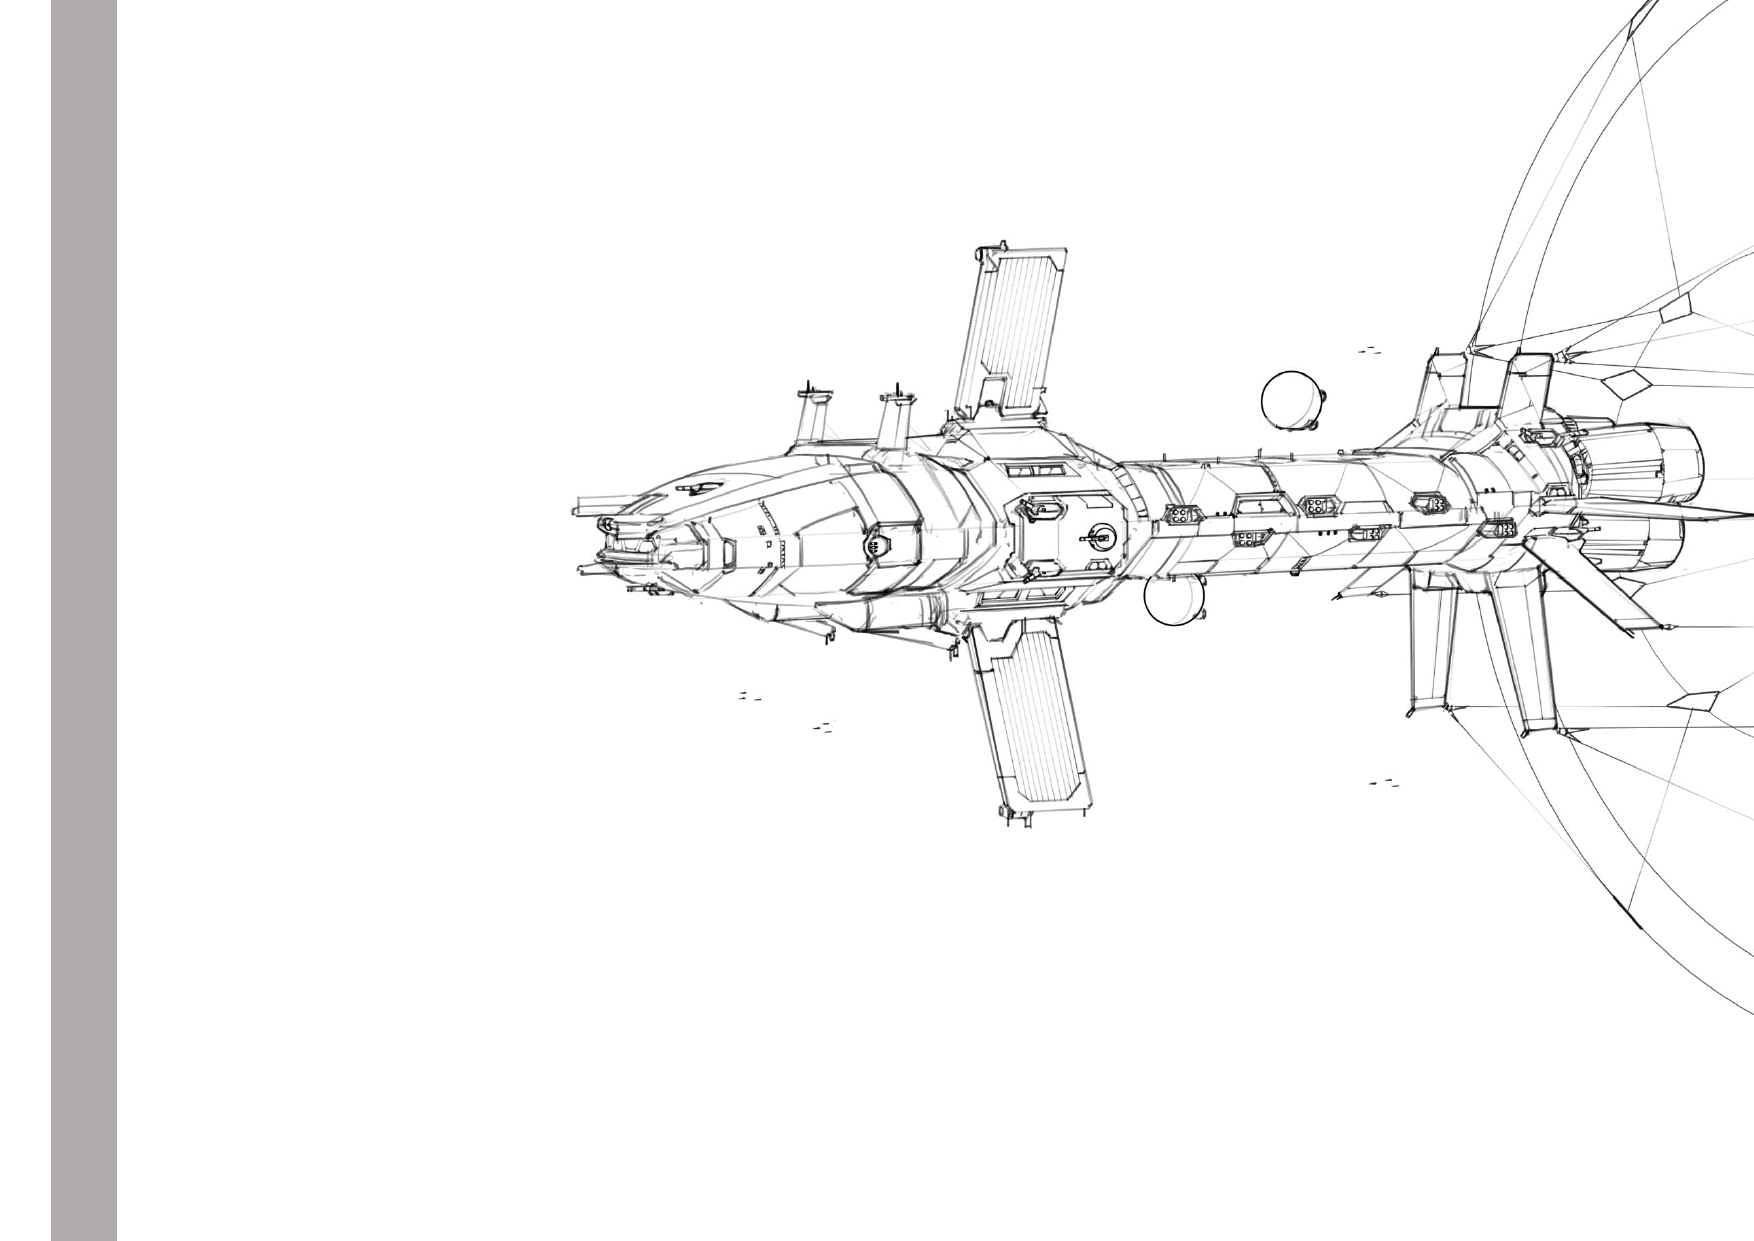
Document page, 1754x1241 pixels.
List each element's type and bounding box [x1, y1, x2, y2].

picture [520, 0, 1754, 1091]
